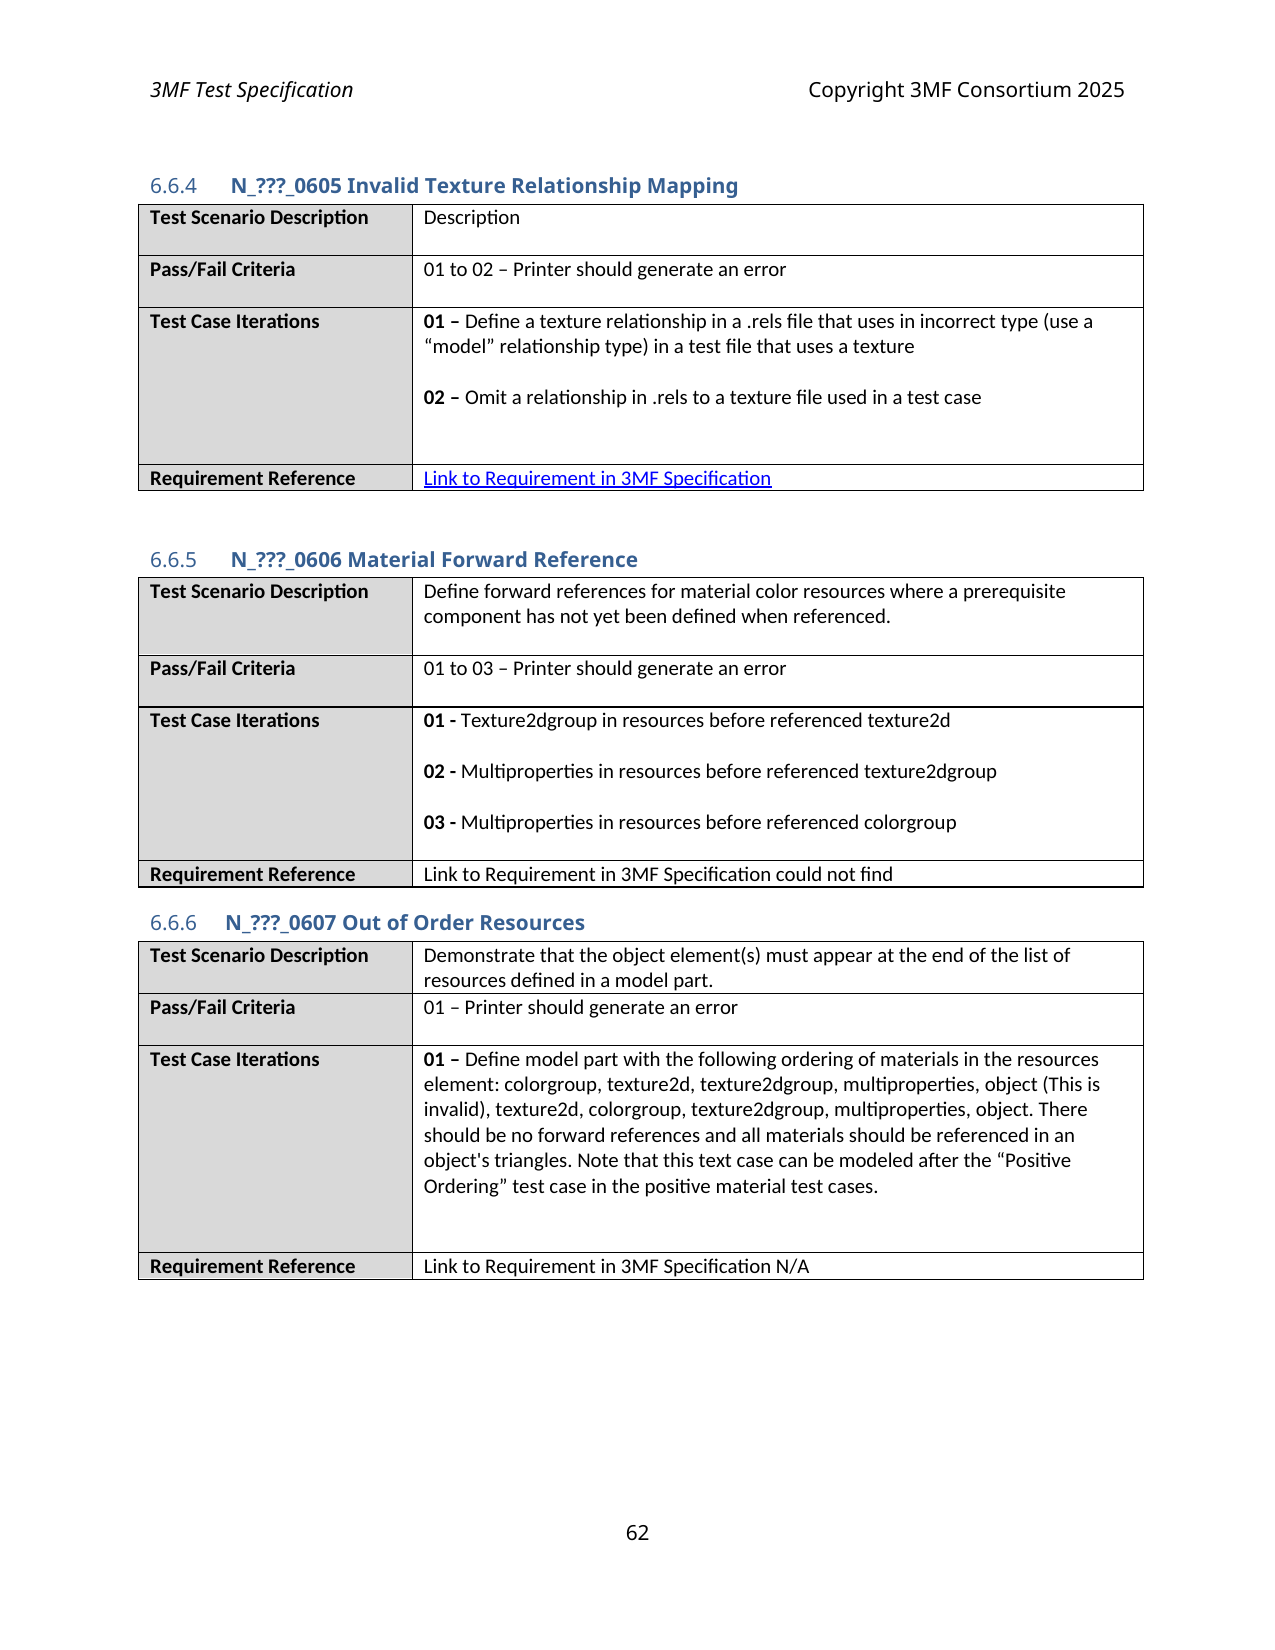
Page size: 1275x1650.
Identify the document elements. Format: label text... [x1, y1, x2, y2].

subtitle N_???_0605 Invalid Texture Relationship Mapping [150, 171, 1125, 199]
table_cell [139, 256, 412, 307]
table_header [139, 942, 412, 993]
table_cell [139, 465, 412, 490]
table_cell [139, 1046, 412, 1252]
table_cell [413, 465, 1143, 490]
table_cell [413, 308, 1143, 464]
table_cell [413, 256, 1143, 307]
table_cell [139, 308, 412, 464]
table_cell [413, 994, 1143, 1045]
subtitle N_???_0607 Out of Order Resources [150, 908, 1125, 937]
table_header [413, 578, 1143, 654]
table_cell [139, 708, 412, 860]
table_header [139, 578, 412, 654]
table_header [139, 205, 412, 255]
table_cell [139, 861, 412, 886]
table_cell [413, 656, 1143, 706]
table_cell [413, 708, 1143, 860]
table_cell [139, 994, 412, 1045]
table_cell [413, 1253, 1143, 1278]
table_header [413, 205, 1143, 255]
subtitle N_???_0606 Material Forward Reference [150, 545, 1125, 573]
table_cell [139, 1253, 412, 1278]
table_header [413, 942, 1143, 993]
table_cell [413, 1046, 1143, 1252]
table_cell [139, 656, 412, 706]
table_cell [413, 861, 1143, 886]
